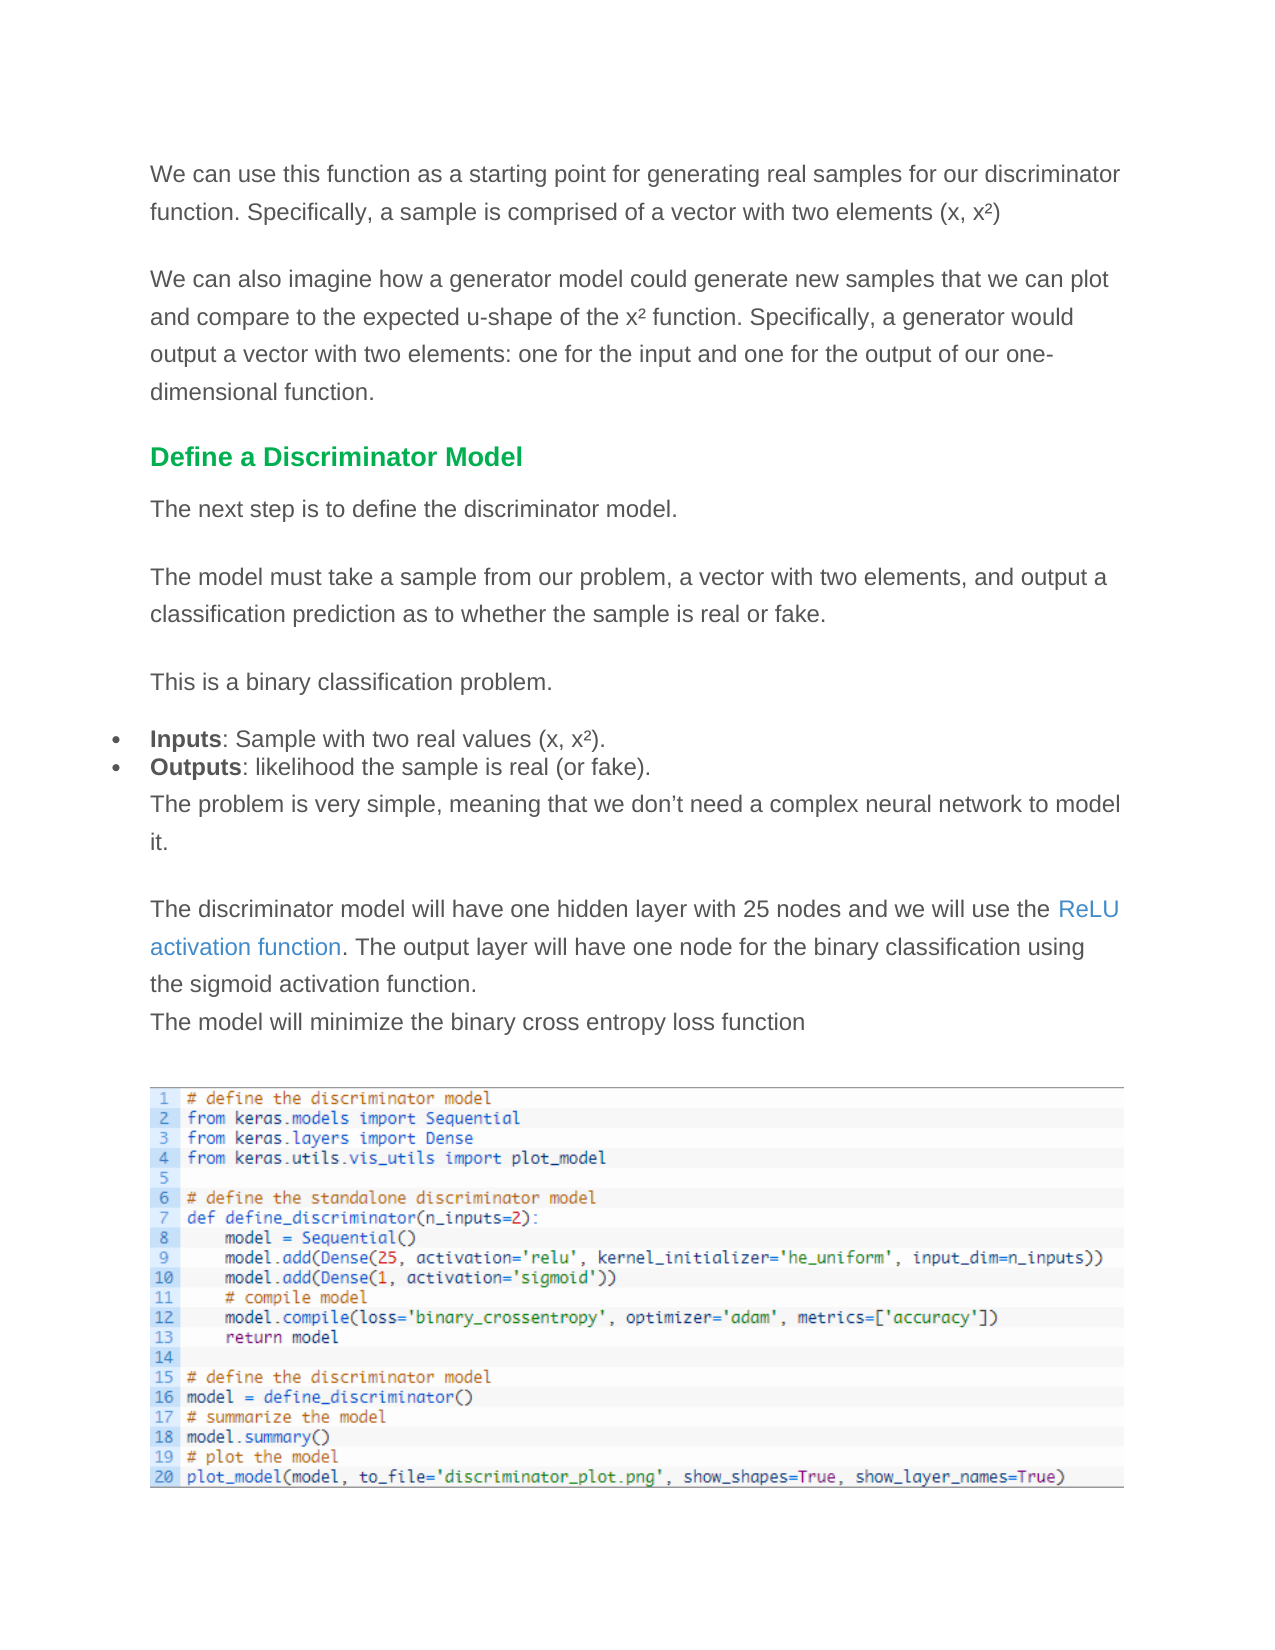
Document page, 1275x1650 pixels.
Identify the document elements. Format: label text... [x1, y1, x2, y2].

text We can also imagine how a generator model could generate new samples that we can plot and compare to the expected u-shape of the x² function. Specifically, a generator would output a vector with two elements: one for the input and one for the output of our one-dimensional function. [150, 255, 1125, 405]
text The model will minimize the binary cross entropy loss function [150, 998, 1125, 1035]
text The problem is very simple, meaning that we don’t need a complex neural network to model it. [150, 780, 1125, 855]
picture [150, 1087, 1124, 1488]
text This is a binary classification problem. [150, 657, 1125, 695]
text The discriminator model will have one hidden layer with 25 nodes and we will use the ReLU activation function. The output layer will have one node for the binary classification using the sigmoid activation function. [150, 885, 1125, 998]
text The model must take a sample from our problem, a vector with two elements, and output a classification prediction as to whether the sample is real or fake. [150, 552, 1125, 627]
list Outputs: likelihood the sample is real (or fake). [112, 753, 1125, 780]
text We can use this function as a starting point for generating real samples for our discriminator function. Specifically, a sample is comprised of a vector with two elements (x, x²) [150, 150, 1125, 225]
list Inputs: Sample with two real values (x, x²). [112, 725, 1125, 753]
text The next step is to define the discriminator model. [150, 485, 1125, 522]
subtitle Define a Discriminator Model [150, 435, 1125, 472]
